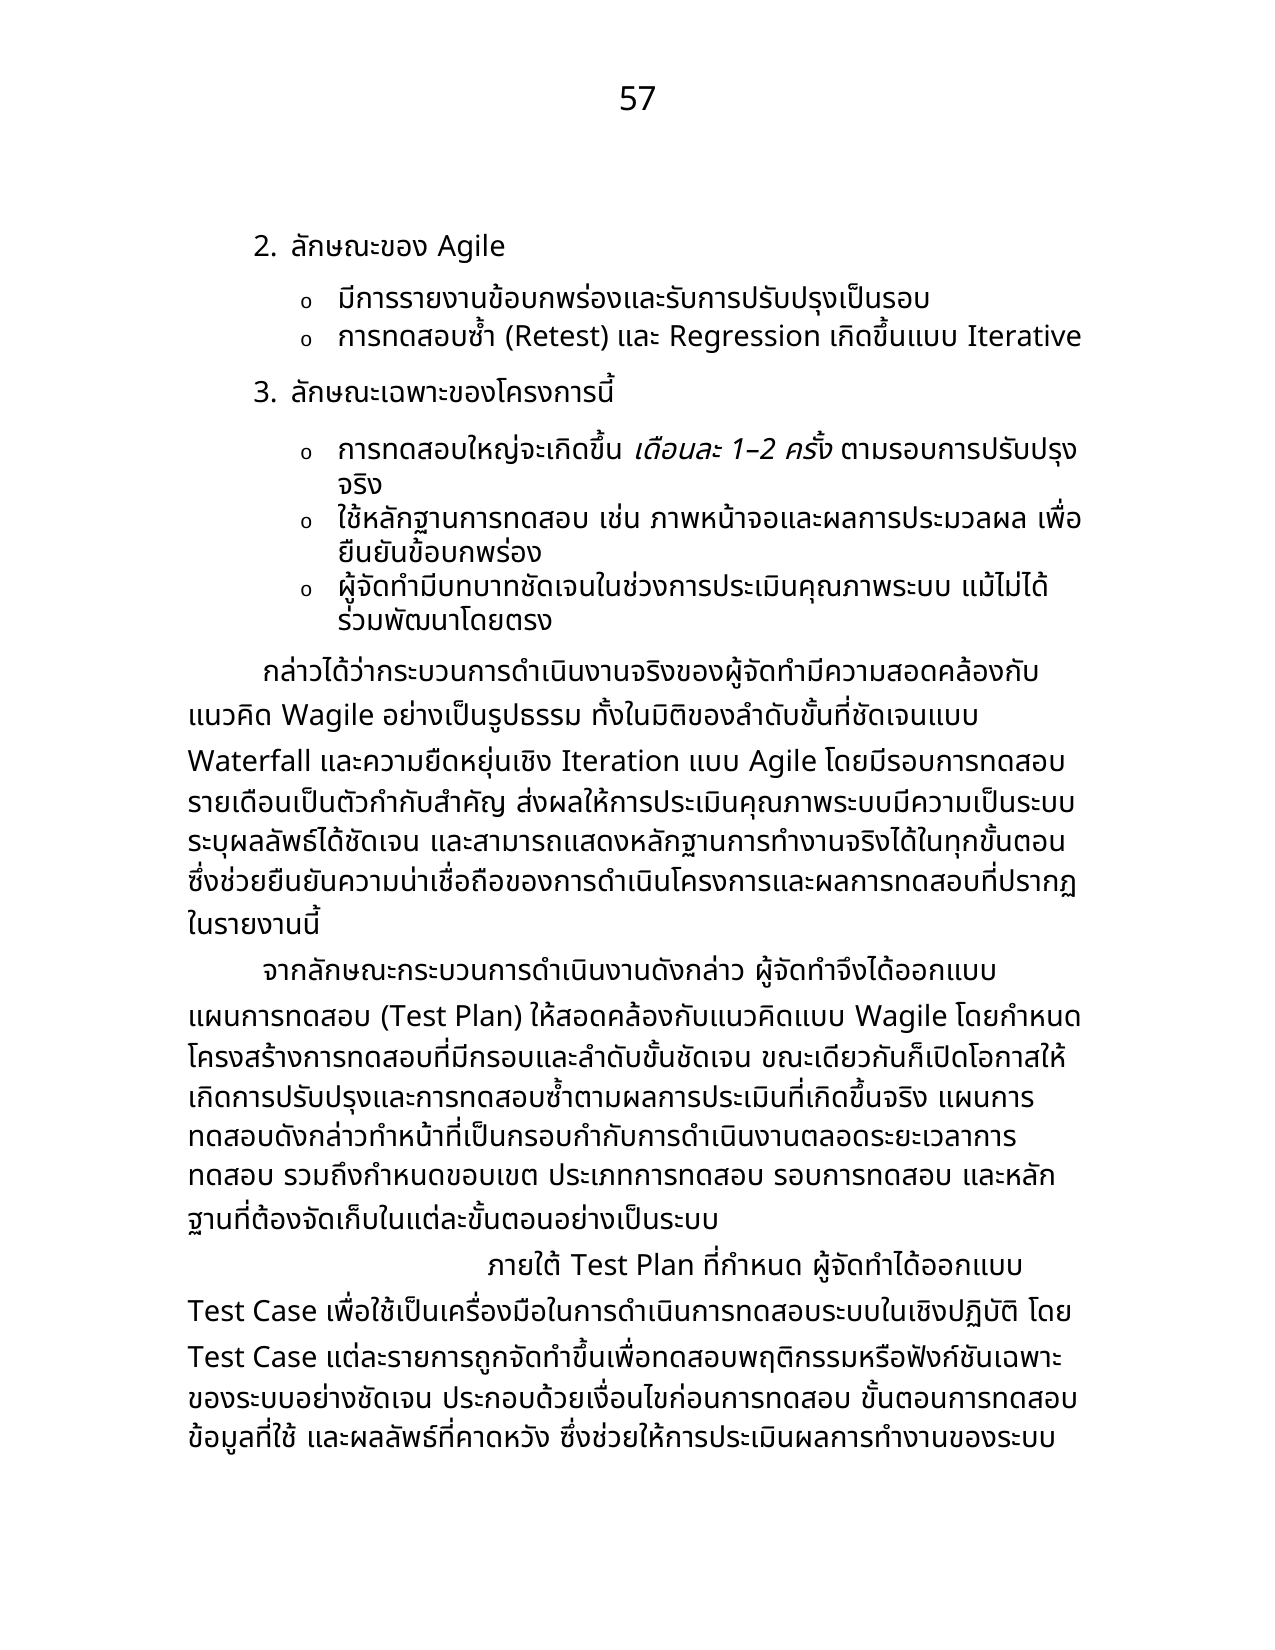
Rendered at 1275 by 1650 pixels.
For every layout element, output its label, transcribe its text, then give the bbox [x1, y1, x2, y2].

list การทดสอบใหญ่จะเกิดขึ้น เดือนละ 1–2 ครั้ง ตามรอบการปรับปรุงจริง [300, 428, 1087, 502]
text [187, 654, 1087, 1454]
list ลักษณะของ Agile [253, 225, 1087, 265]
list ใช้หลักฐานการทดสอบ เช่น ภาพหน้าจอและผลการประมวลผล เพื่อยืนยันข้อบกพร่อง [300, 502, 1087, 569]
list ผู้จัดทำมีบทบาทชัดเจนในช่วงการประเมินคุณภาพระบบ แม้ไม่ได้ร่วมพัฒนาโดยตรง [300, 569, 1087, 637]
list การทดสอบซ้ำ (Retest) และ Regression เกิดขึ้นแบบ Iterative [300, 315, 1087, 355]
list ลักษณะเฉพาะของโครงการนี้ [253, 372, 1087, 411]
list มีการรายงานข้อบกพร่องและรับการปรับปรุงเป็นรอบ [300, 281, 1087, 315]
